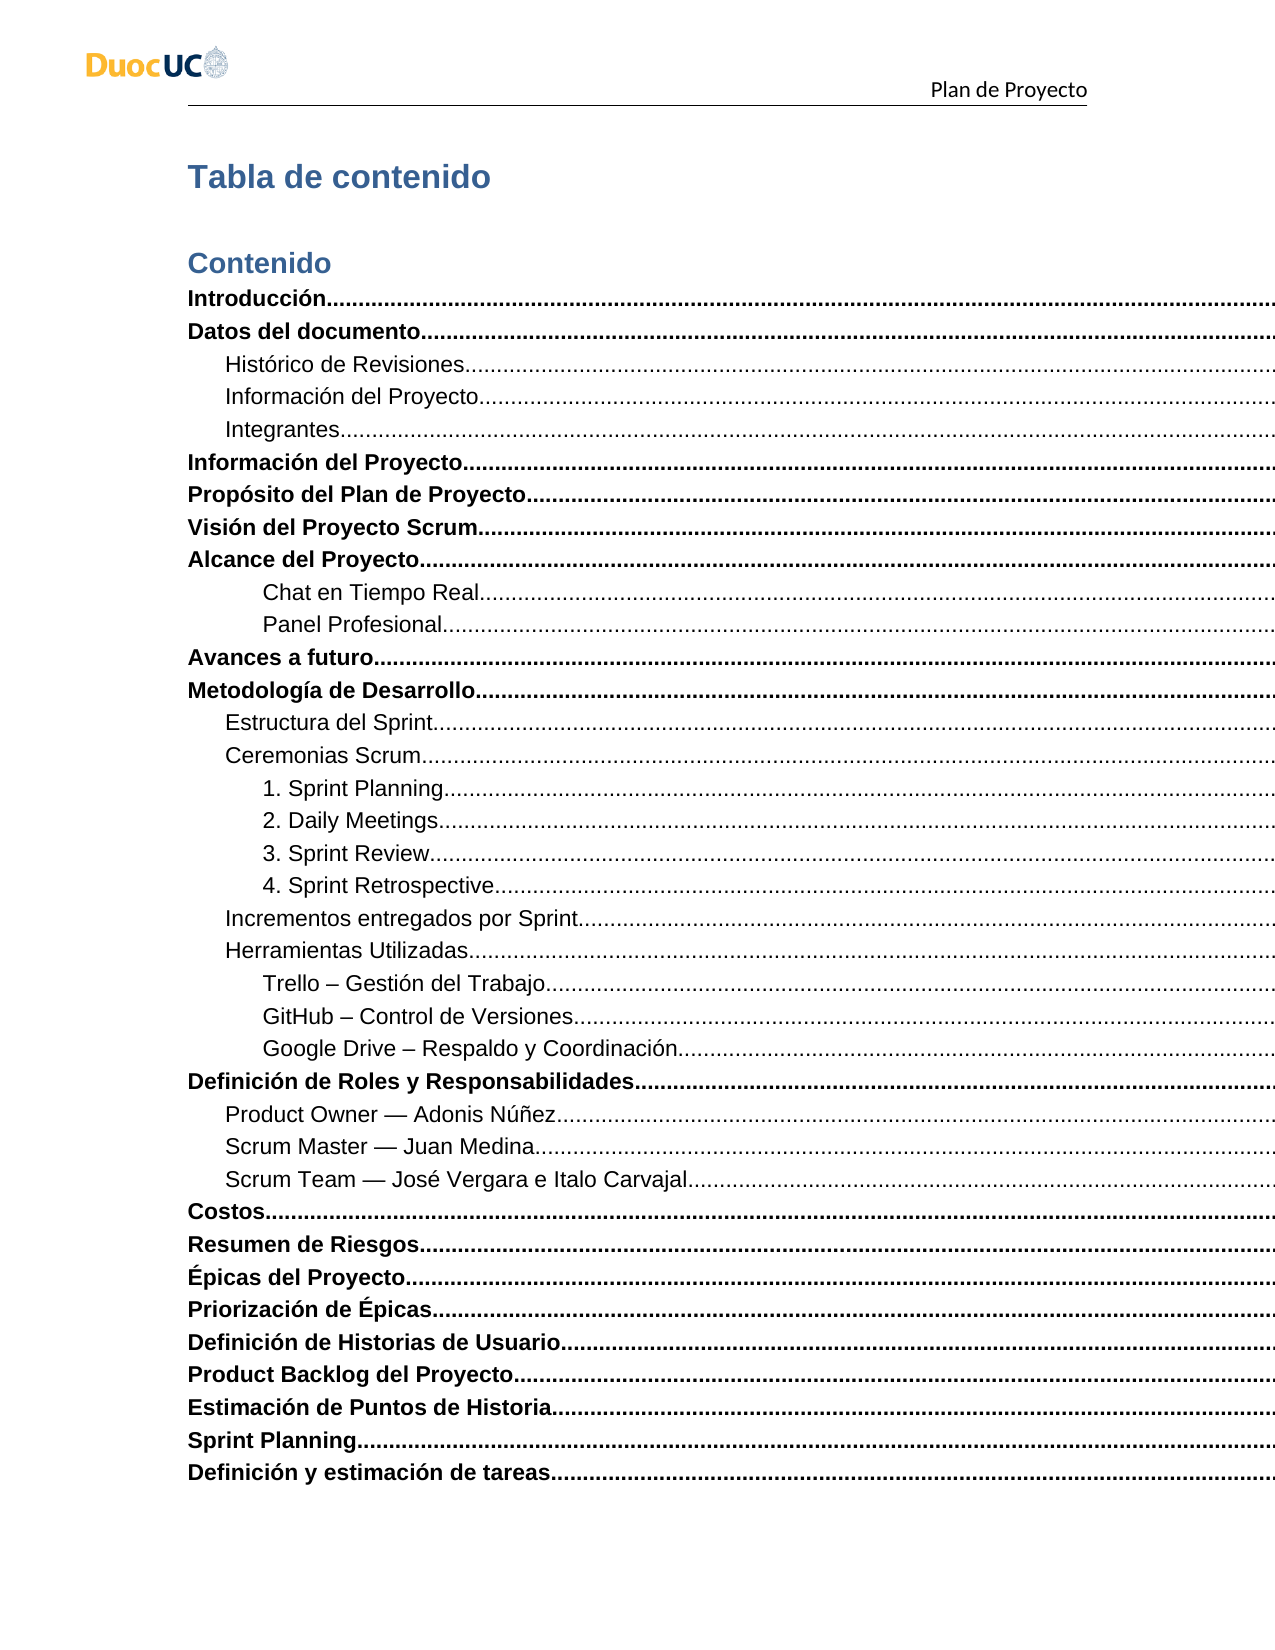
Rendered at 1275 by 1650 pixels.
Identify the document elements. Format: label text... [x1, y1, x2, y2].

picture [79, 42, 233, 81]
text Tabla de contenido [187, 157, 1087, 196]
text Contenido [187, 246, 1087, 279]
